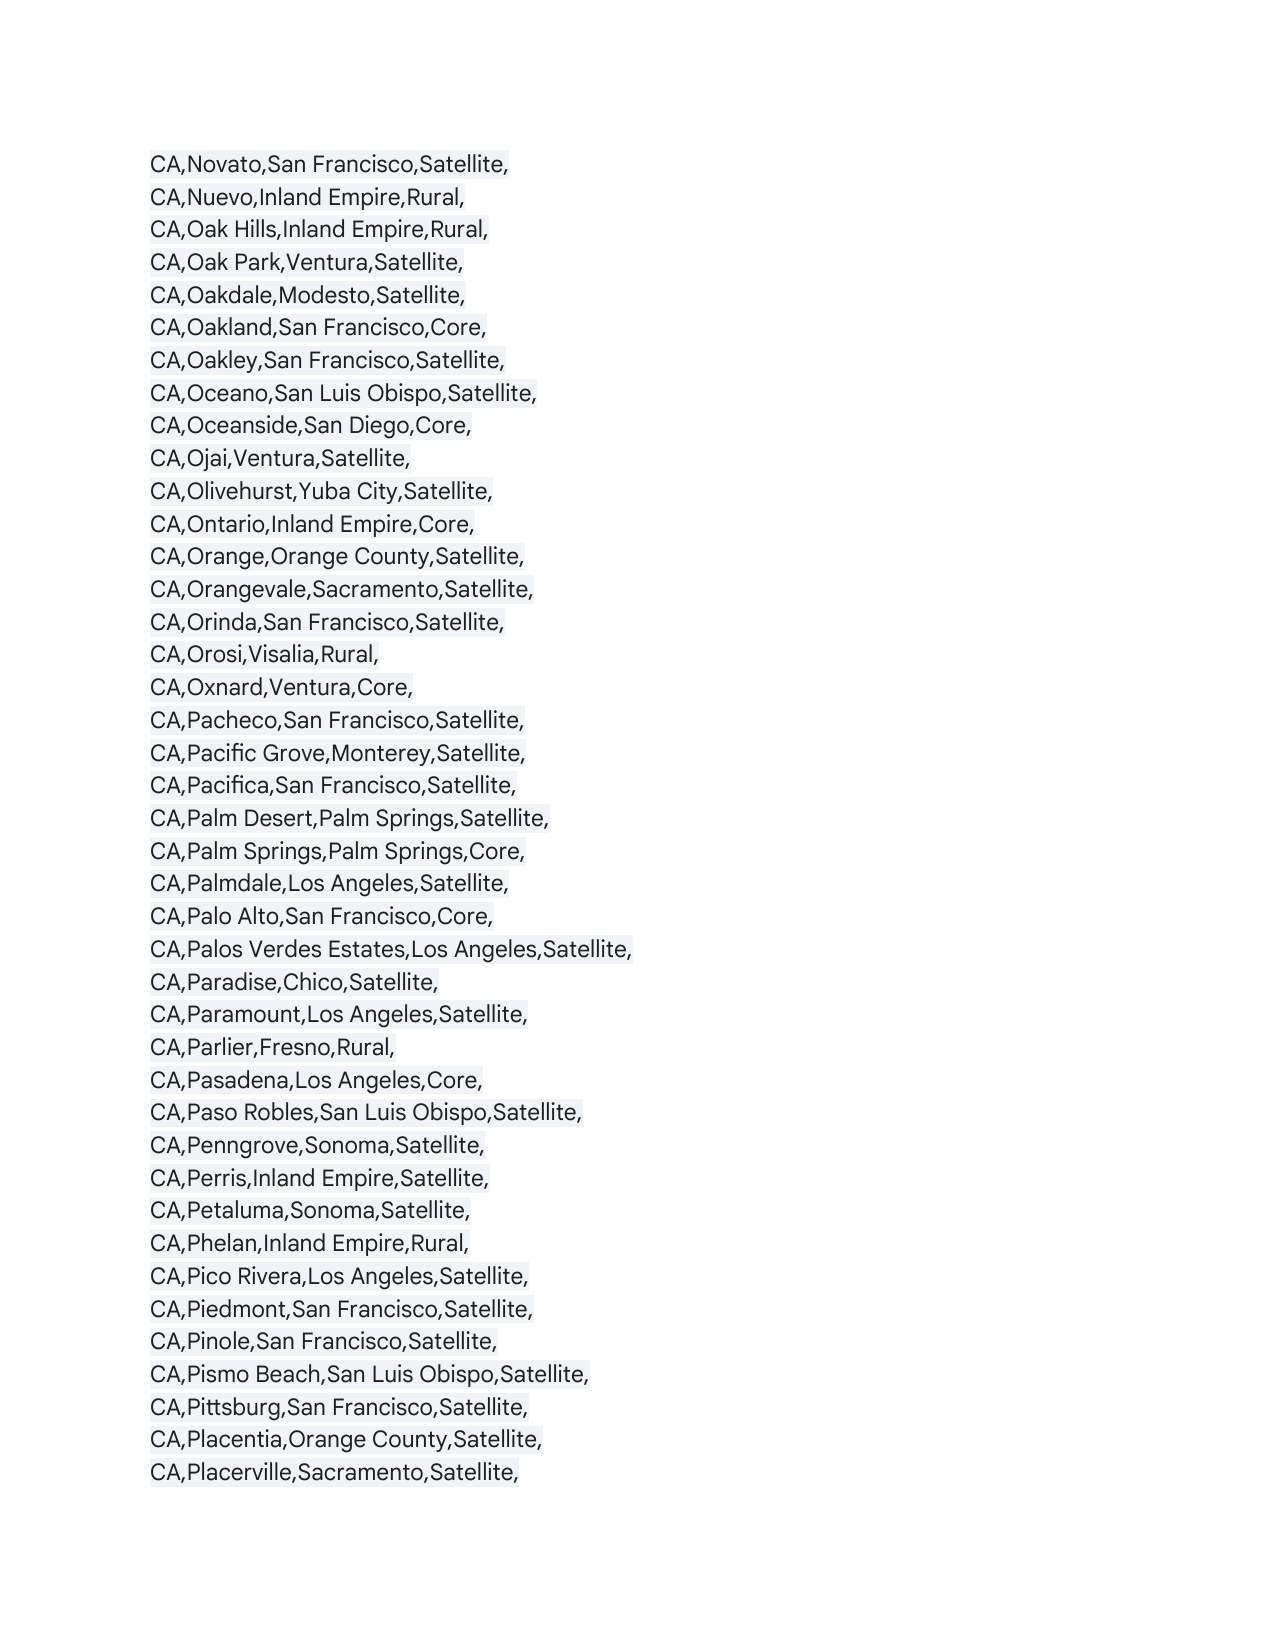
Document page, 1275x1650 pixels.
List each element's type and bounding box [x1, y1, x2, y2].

text [150, 150, 1125, 1487]
